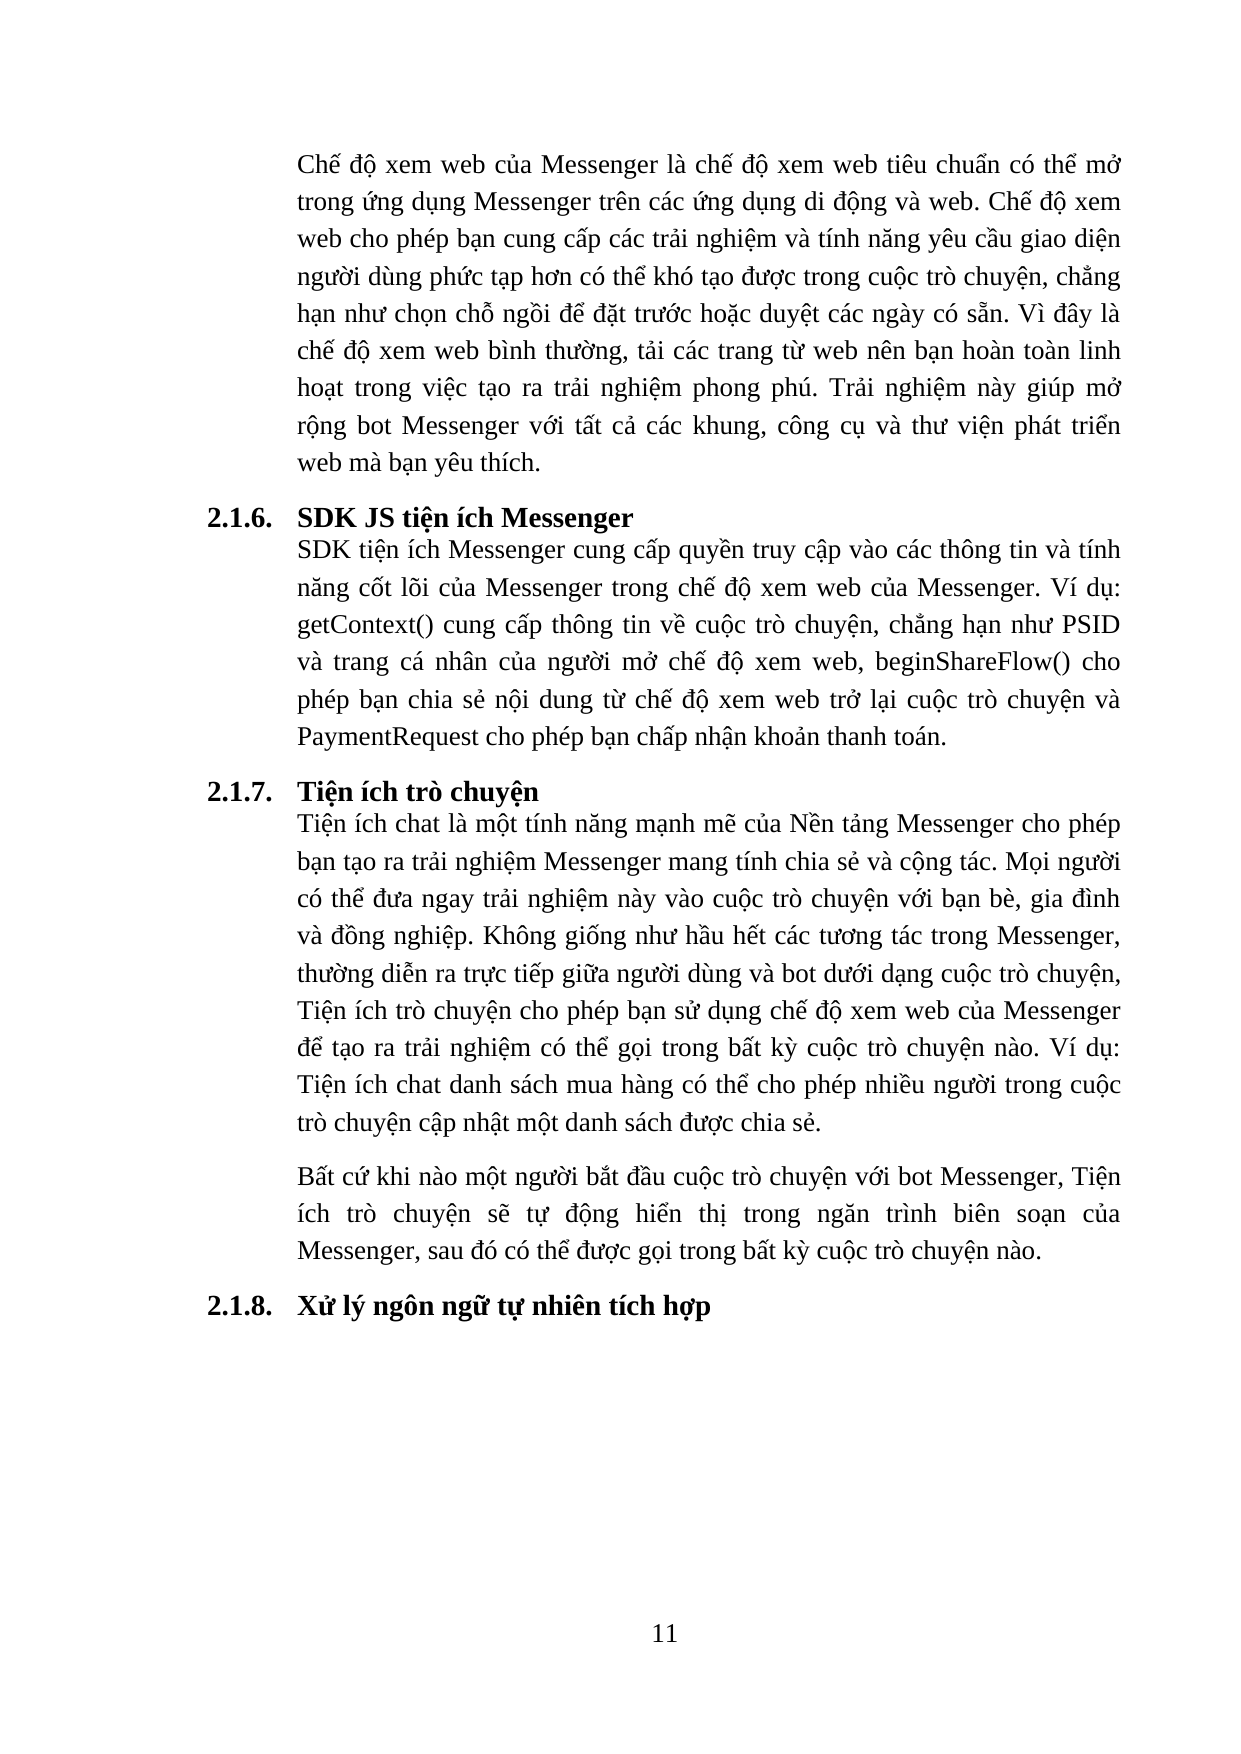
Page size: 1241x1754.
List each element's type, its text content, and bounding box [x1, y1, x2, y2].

text SDK tiện ích Messenger cung cấp quyền truy cập vào các thông tin và tính năng cốt lõi của Messenger trong chế độ xem web của Messenger. Ví dụ: getContext() cung cấp thông tin về cuộc trò chuyện, chẳng hạn như PSID và trang cá nhân của người mở chế độ xem web, beginShareFlow() cho phép bạn chia sẻ nội dung từ chế độ xem web trở lại cuộc trò chuyện và PaymentRequest cho phép bạn chấp nhận khoản thanh toán. [297, 533, 1122, 751]
subtitle Xử lý ngôn ngữ tự nhiên tích hợp [207, 1288, 1122, 1322]
subtitle Tiện ích trò chuyện [207, 774, 1122, 807]
text Tiện ích chat là một tính năng mạnh mẽ của Nền tảng Messenger cho phép bạn tạo ra trải nghiệm Messenger mang tính chia sẻ và cộng tác. Mọi người có thể đưa ngay trải nghiệm này vào cuộc trò chuyện với bạn bè, gia đình và đồng nghiệp. Không giống như hầu hết các tương tác trong Messenger, thường diễn ra trực tiếp giữa người dùng và bot dưới dạng cuộc trò chuyện, Tiện ích trò chuyện cho phép bạn sử dụng chế độ xem web của Messenger để tạo ra trải nghiệm có thể gọi trong bất kỳ cuộc trò chuyện nào. Ví dụ: Tiện ích chat danh sách mua hàng có thể cho phép nhiều người trong cuộc trò chuyện cập nhật một danh sách được chia sẻ. [297, 807, 1122, 1137]
text Bất cứ khi nào một người bắt đầu cuộc trò chuyện với bot Messenger, Tiện ích trò chuyện sẽ tự động hiển thị trong ngăn trình biên soạn của Messenger, sau đó có thể được gọi trong bất kỳ cuộc trò chuyện nào. [297, 1160, 1122, 1266]
subtitle SDK JS tiện ích Messenger [207, 500, 1122, 533]
text Chế độ xem web của Messenger là chế độ xem web tiêu chuẩn có thể mở trong ứng dụng Messenger trên các ứng dụng di động và web. Chế độ xem web cho phép bạn cung cấp các trải nghiệm và tính năng yêu cầu giao diện người dùng phức tạp hơn có thể khó tạo được trong cuộc trò chuyện, chẳng hạn như chọn chỗ ngồi để đặt trước hoặc duyệt các ngày có sẵn. Vì đây là chế độ xem web bình thường, tải các trang từ web nên bạn hoàn toàn linh hoạt trong việc tạo ra trải nghiệm phong phú. Trải nghiệm này giúp mở rộng bot Messenger với tất cả các khung, công cụ và thư viện phát triển web mà bạn yêu thích. [297, 148, 1122, 477]
